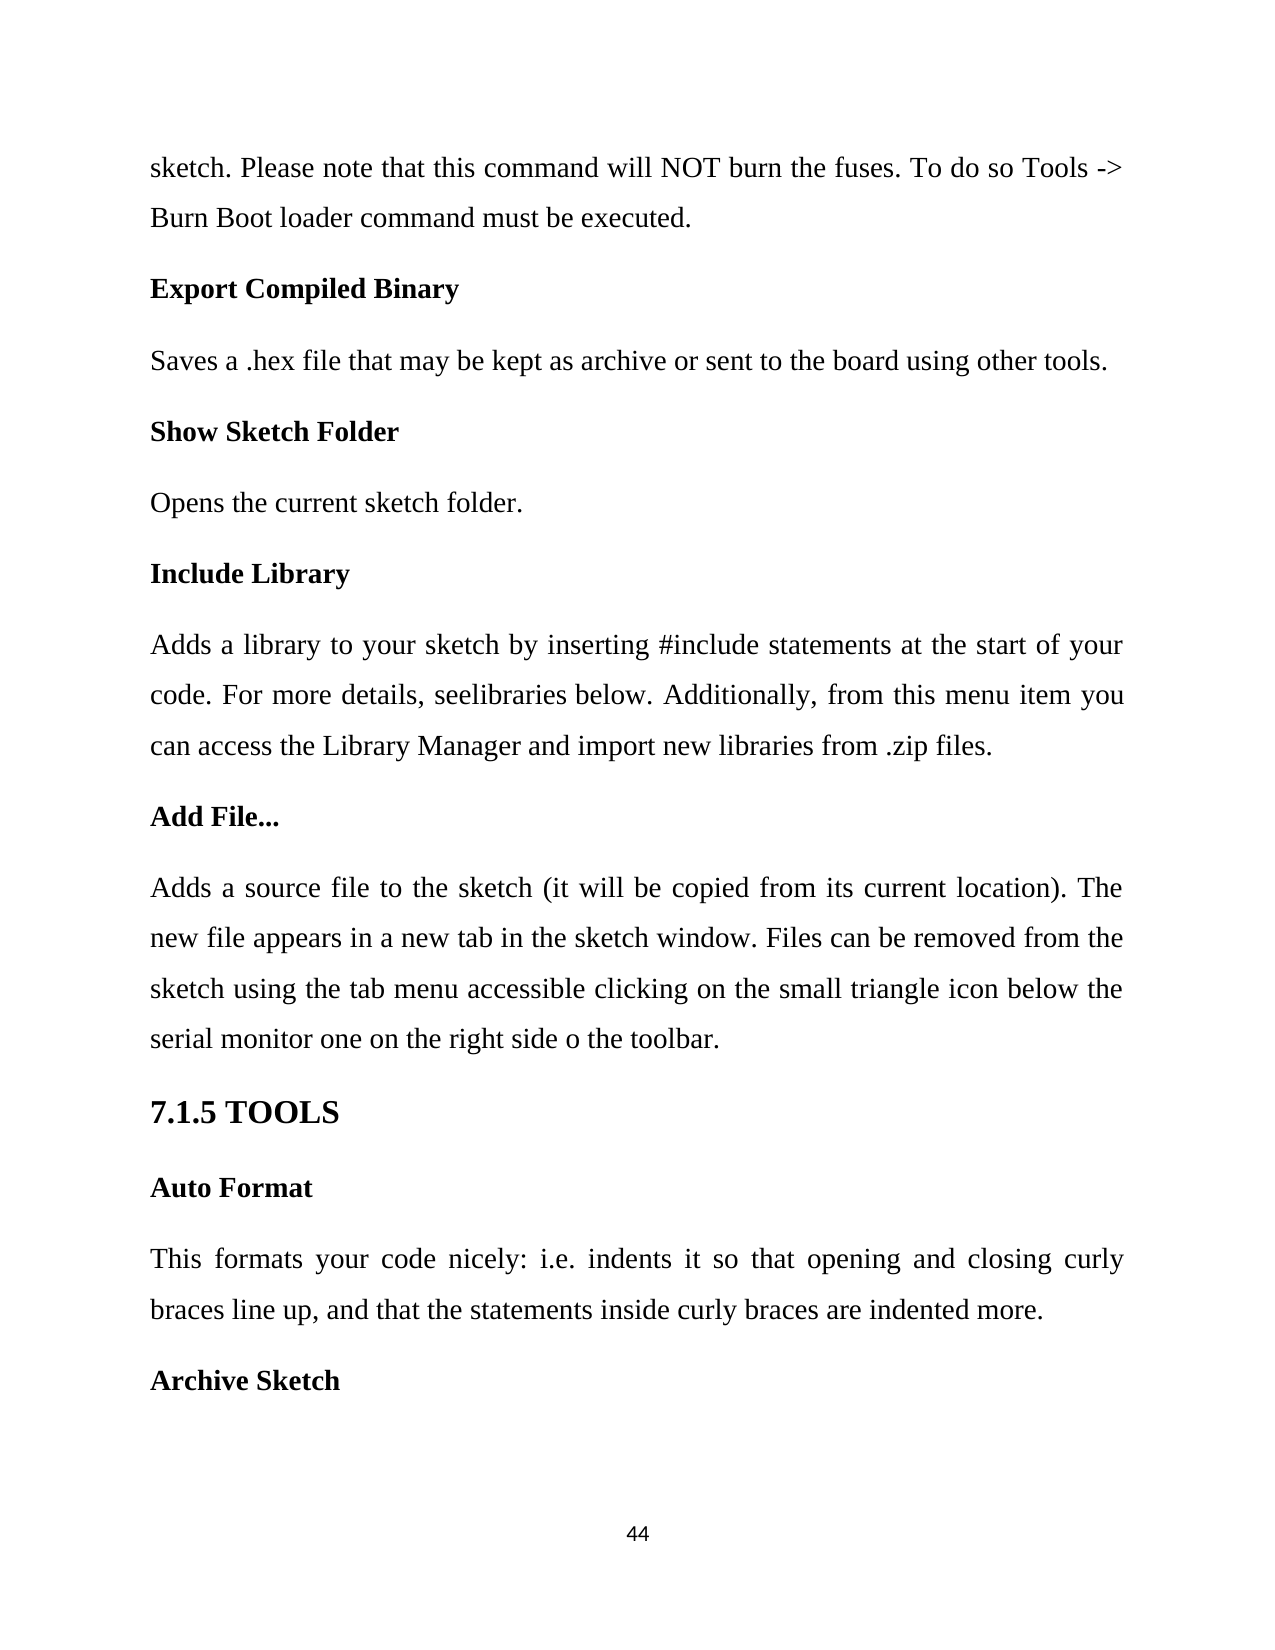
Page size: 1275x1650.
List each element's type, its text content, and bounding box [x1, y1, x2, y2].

text Auto Format [150, 1171, 1125, 1204]
text Saves a .hex file that may be kept as archive or sent to the board using other tools. [150, 343, 1125, 376]
text Opens the current sketch folder. [150, 485, 1125, 518]
text Adds a source file to the sketch (it will be copied from its current location). The new file appears in a new tab in the sketch window. Files can be removed from the sketch using the tab menu accessible clicking on the small triangle icon below the serial monitor one on the right side o the toolbar. [150, 870, 1125, 1054]
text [150, 150, 1125, 234]
text Adds a library to your sketch by inserting #include statements at the start of your code. For more details, seelibraries below. Additionally, from this menu item you can access the Library Manager and import new libraries from .zip files. [150, 627, 1125, 761]
text Add File... [150, 799, 1125, 832]
text Show Sketch Folder [150, 414, 1125, 447]
text This formats your code nicely: i.e. indents it so that opening and closing curly braces line up, and that the statements inside curly braces are indented more. [150, 1242, 1125, 1326]
text 7.1.5 TOOLS [150, 1092, 1125, 1131]
text Archive Sketch [150, 1363, 1125, 1397]
text Include Library [150, 556, 1125, 589]
text Export Compiled Binary [150, 271, 1125, 305]
